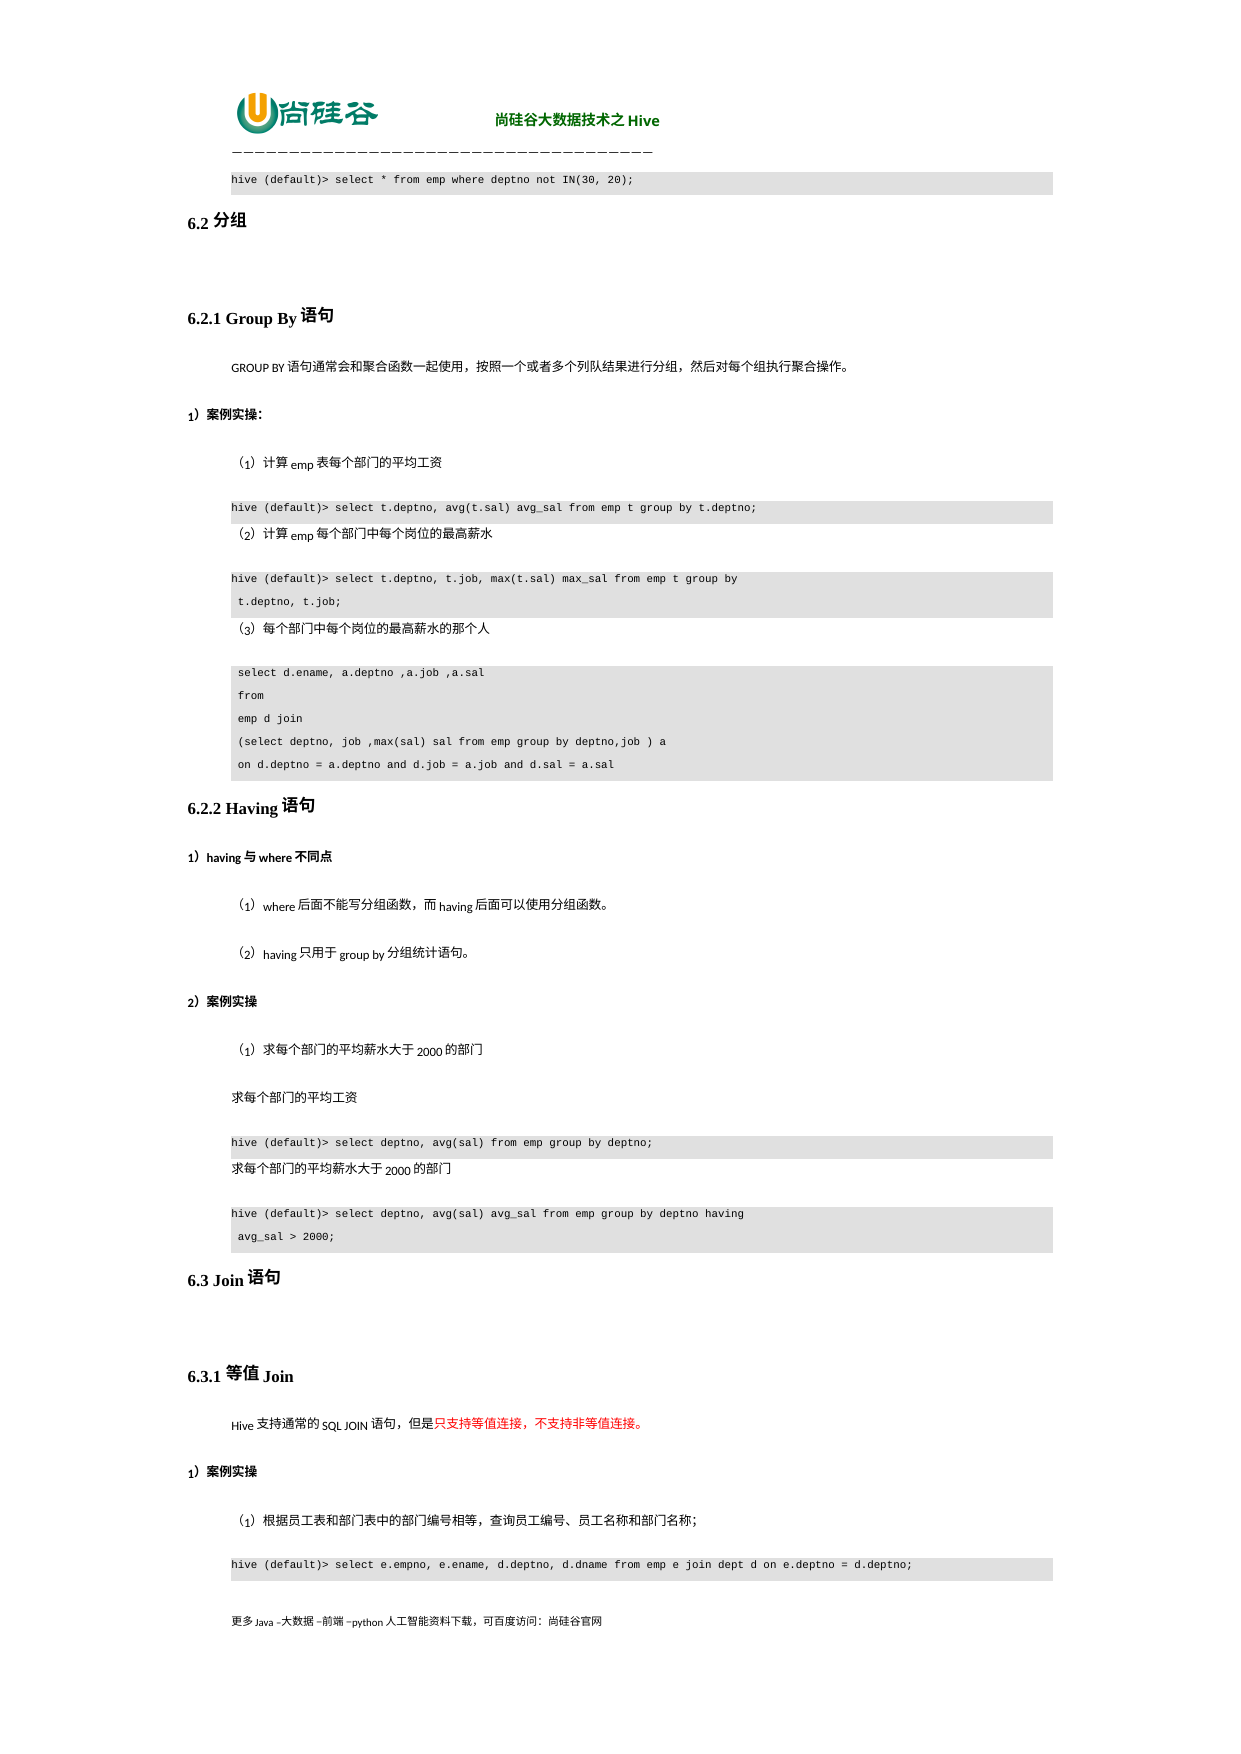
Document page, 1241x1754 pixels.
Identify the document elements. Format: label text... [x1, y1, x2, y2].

text on d.deptno = a.deptno and d.job = a.job and d.sal = a.sal [231, 758, 1053, 781]
text hive (default)> select t.deptno, t.job, max(t.sal) max_sal from emp t group by [231, 572, 1053, 595]
text hive (default)> select deptno, avg(sal) avg_sal from emp group by deptno having [231, 1207, 1053, 1230]
text emp d join [231, 712, 1053, 735]
text hive (default)> select e.empno, e.ename, d.deptno, d.dname from emp e join dept d on e.deptno = d.deptno; [231, 1558, 1053, 1581]
text Hive支持通常的SQL JOIN语句，但是只支持等值连接，不支持非等值连接。 [187, 1413, 1053, 1446]
text 求每个部门的平均工资 [187, 1087, 1053, 1120]
text (select deptno, job ,max(sal) sal from emp group by deptno,job ) a [231, 735, 1053, 758]
text t.deptno, t.job; [231, 595, 1053, 618]
text 1）案例实操 [187, 1462, 1053, 1494]
text 2）案例实操 [187, 991, 1053, 1023]
text 1）having与where不同点 [187, 846, 1053, 878]
text （2）having只用于group by分组统计语句。 [187, 942, 1053, 975]
text （2）计算emp每个部门中每个岗位的最高薪水 [187, 524, 1053, 556]
subtitle 6.2.2 Having语句 [187, 781, 1053, 846]
text hive (default)> select deptno, avg(sal) from emp group by deptno; [231, 1136, 1053, 1159]
subtitle 6.2.1 Group By语句 [187, 291, 1053, 356]
text hive (default)> select t.deptno, avg(t.sal) avg_sal from emp t group by t.deptno; [231, 501, 1053, 524]
text （1）where后面不能写分组函数，而having后面可以使用分组函数。 [187, 894, 1053, 927]
text from [231, 689, 1053, 712]
text （3）每个部门中每个岗位的最高薪水的那个人 [187, 618, 1053, 650]
subtitle 6.3.1 等值Join [187, 1348, 1053, 1413]
text （1）计算emp表每个部门的平均工资 [187, 452, 1053, 485]
picture [231, 88, 382, 138]
text GROUP BY语句通常会和聚合函数一起使用，按照一个或者多个列队结果进行分组，然后对每个组执行聚合操作。 [187, 356, 1053, 388]
subtitle 6.2 分组 [187, 195, 1053, 260]
text hive (default)> select * from emp where deptno not IN(30, 20); [231, 172, 1053, 195]
text （1）根据员工表和部门表中的部门编号相等，查询员工编号、员工名称和部门名称； [187, 1510, 1053, 1542]
subtitle 6.3 Join语句 [187, 1253, 1053, 1318]
text 求每个部门的平均薪水大于2000的部门 [187, 1159, 1053, 1191]
text （1）求每个部门的平均薪水大于2000的部门 [187, 1039, 1053, 1072]
text select d.ename, a.deptno ,a.job ,a.sal [231, 666, 1053, 689]
text avg_sal > 2000; [231, 1230, 1053, 1253]
text 1）案例实操： [187, 404, 1053, 437]
